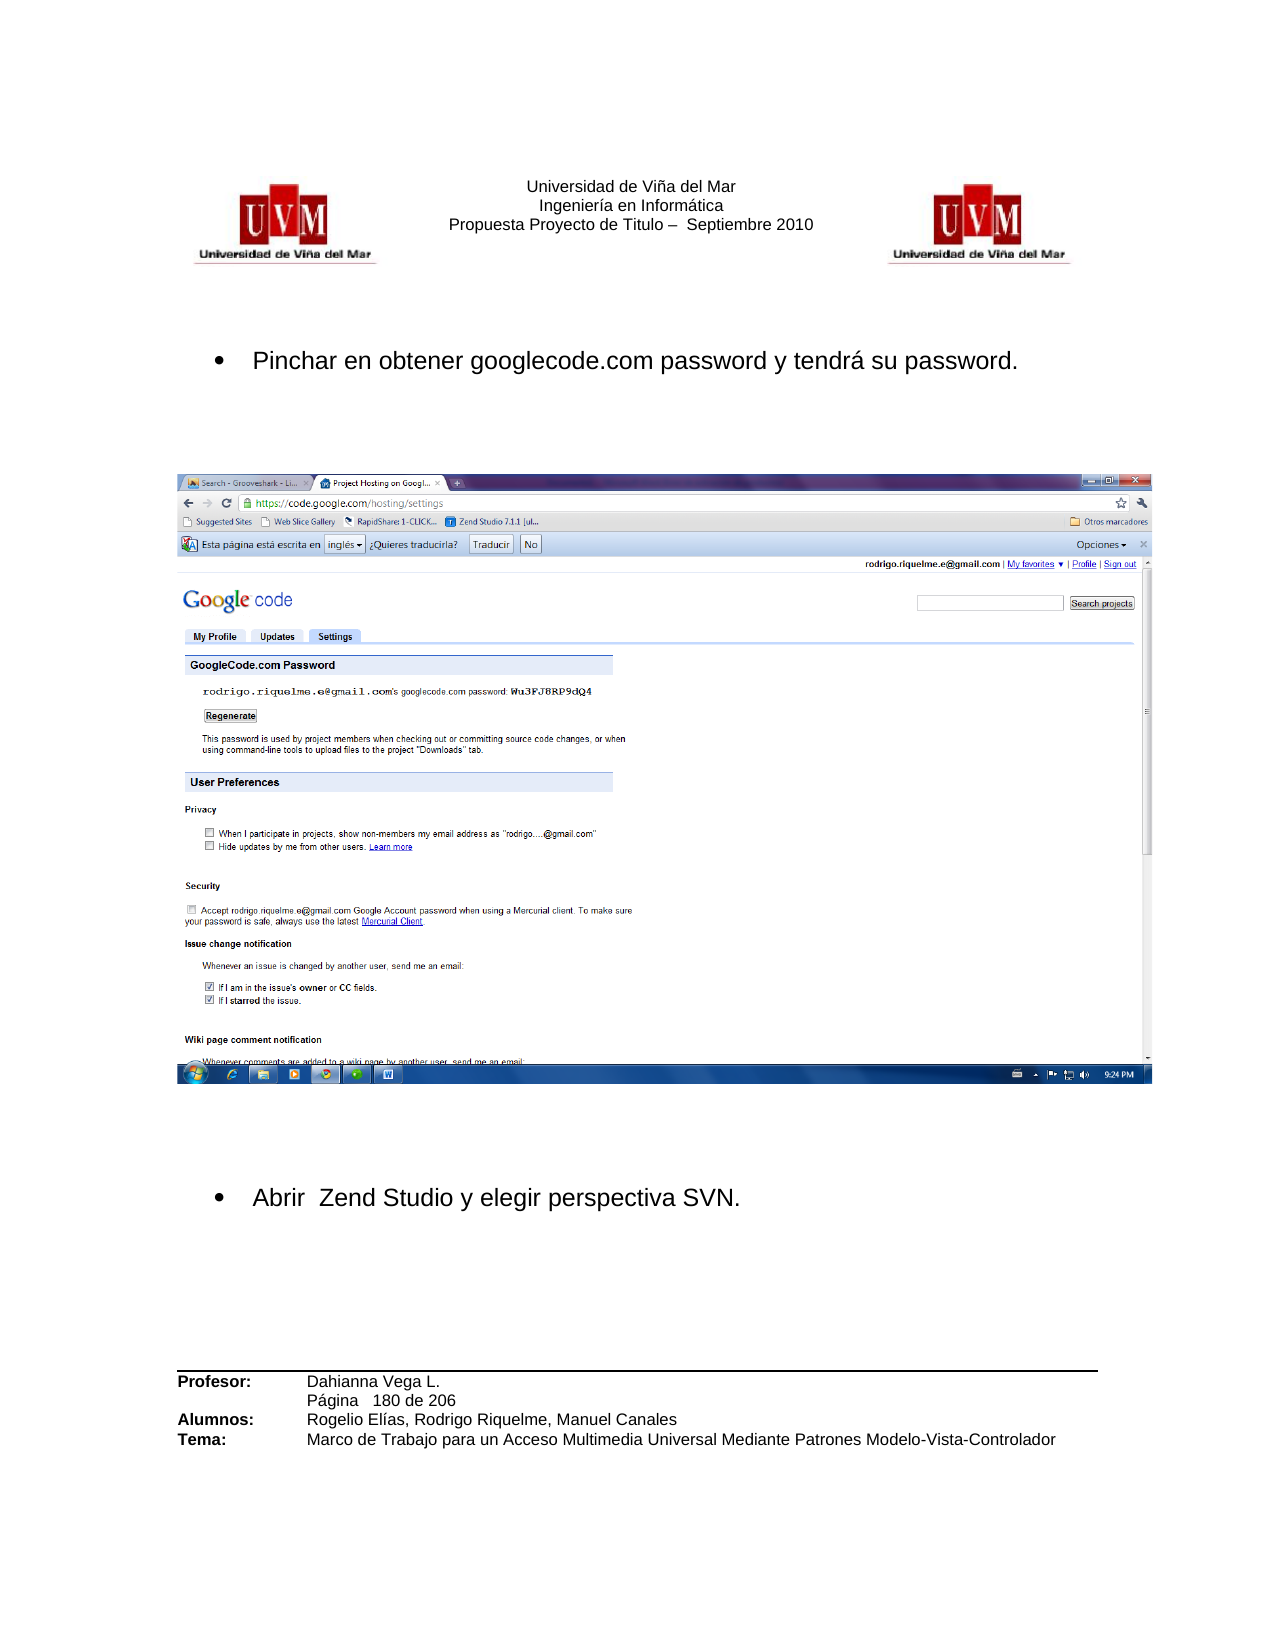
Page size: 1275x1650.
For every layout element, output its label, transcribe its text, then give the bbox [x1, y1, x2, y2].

list Abrir Zend Studio y elegir perspectiva SVN. [215, 1183, 1098, 1212]
picture [177, 176, 390, 267]
picture [177, 474, 1153, 1084]
picture [871, 176, 1084, 267]
list Pinchar en obtener googlecode.com password y tendrá su password. [215, 346, 1098, 375]
